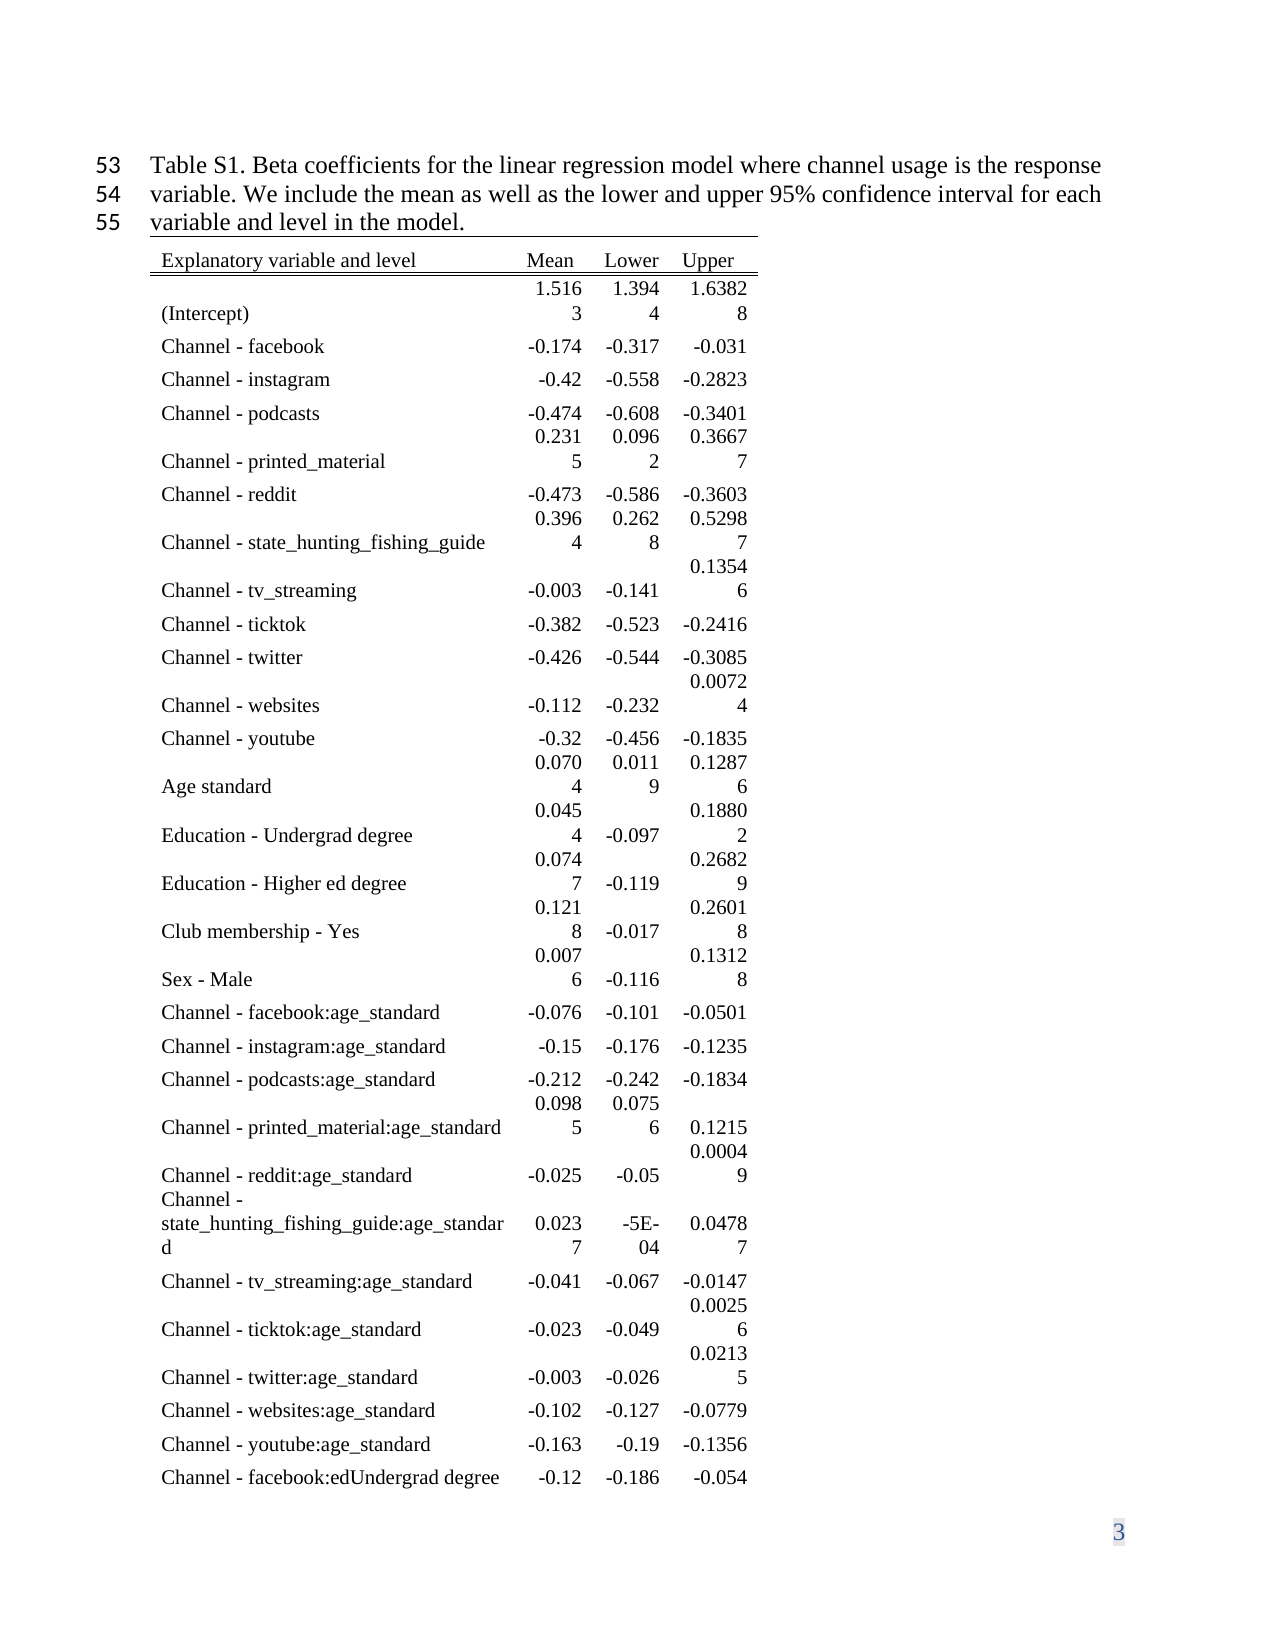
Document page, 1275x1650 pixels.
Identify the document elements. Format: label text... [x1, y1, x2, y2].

table_cell 0.0756 [593, 1091, 671, 1139]
table_cell 0.04787 [671, 1187, 758, 1259]
table_cell Channel - facebook:age_standard [150, 991, 515, 1024]
table_cell 0.1215 [671, 1091, 758, 1139]
table_header Mean [515, 237, 593, 272]
table_cell -0.426 [515, 636, 593, 669]
table_cell -0.0501 [671, 991, 758, 1024]
table_cell 0.36677 [671, 425, 758, 473]
table_cell Channel - websites:age_standard [150, 1389, 515, 1422]
table_cell Channel - state_hunting_fishing_guide [150, 506, 515, 554]
table_cell -0.15 [515, 1024, 593, 1058]
table_cell Channel - printed_material:age_standard [150, 1091, 515, 1139]
table_cell Channel - tv_streaming [150, 554, 515, 602]
table_cell 0.13128 [671, 943, 758, 991]
table_cell -0.42 [515, 358, 593, 391]
table_cell -0.3603 [671, 473, 758, 506]
table_cell -0.127 [593, 1389, 671, 1422]
table_cell Sex - Male [150, 943, 515, 991]
table_cell -0.586 [593, 473, 671, 506]
table_cell Channel - facebook:edUndergrad degree [150, 1456, 515, 1489]
table_cell 0.0985 [515, 1091, 593, 1139]
table_cell -0.054 [671, 1456, 758, 1489]
table_cell Education - Undergrad degree [150, 799, 515, 847]
table_cell -0.003 [515, 554, 593, 602]
table_cell -0.1356 [671, 1422, 758, 1456]
table_cell Club membership - Yes [150, 895, 515, 943]
table_cell -0.2823 [671, 358, 758, 391]
table_cell 0.0237 [515, 1187, 593, 1259]
table_cell Channel - instagram [150, 358, 515, 391]
table_cell -0.076 [515, 991, 593, 1024]
table_cell -0.1835 [671, 717, 758, 750]
table_cell -0.3085 [671, 636, 758, 669]
table_cell -0.544 [593, 636, 671, 669]
table_cell Channel - twitter:age_standard [150, 1341, 515, 1389]
table_cell -0.031 [671, 325, 758, 358]
table_cell -0.174 [515, 325, 593, 358]
table_cell Channel - twitter [150, 636, 515, 669]
table_cell -0.1235 [671, 1024, 758, 1058]
table_cell -0.1834 [671, 1058, 758, 1091]
table_cell 1.63828 [671, 276, 758, 324]
table_cell 0.3964 [515, 506, 593, 554]
table_header Upper [671, 237, 758, 272]
table_cell Channel - youtube:age_standard [150, 1422, 515, 1456]
table_cell -0.003 [515, 1341, 593, 1389]
table_cell Channel - state_hunting_fishing_guide:age_standard [150, 1187, 515, 1259]
table_cell -0.558 [593, 358, 671, 391]
table_cell 0.12876 [671, 750, 758, 798]
table_cell -0.232 [593, 669, 671, 717]
table_cell -0.0147 [671, 1259, 758, 1293]
table_cell -0.242 [593, 1058, 671, 1091]
table_cell -0.141 [593, 554, 671, 602]
table_cell -0.212 [515, 1058, 593, 1091]
table_cell -0.0779 [671, 1389, 758, 1422]
table_cell -0.176 [593, 1024, 671, 1058]
table_cell 0.1218 [515, 895, 593, 943]
table_cell Channel - podcasts [150, 391, 515, 424]
table_cell -0.12 [515, 1456, 593, 1489]
table_cell 0.13546 [671, 554, 758, 602]
table_cell 0.00256 [671, 1293, 758, 1341]
table_cell -0.097 [593, 799, 671, 847]
table_cell Education - Higher ed degree [150, 847, 515, 895]
table_cell -0.608 [593, 391, 671, 424]
table_cell Channel - tv_streaming:age_standard [150, 1259, 515, 1293]
table_cell -0.186 [593, 1456, 671, 1489]
table_cell 0.02135 [671, 1341, 758, 1389]
table_cell -0.026 [593, 1341, 671, 1389]
table_cell 0.2628 [593, 506, 671, 554]
table_cell -0.3401 [671, 391, 758, 424]
table_cell Channel - instagram:age_standard [150, 1024, 515, 1058]
table_cell Channel - websites [150, 669, 515, 717]
table_cell 0.0747 [515, 847, 593, 895]
table_cell -0.473 [515, 473, 593, 506]
table_cell 0.0454 [515, 799, 593, 847]
table_cell Channel - youtube [150, 717, 515, 750]
table_cell 0.26018 [671, 895, 758, 943]
table_cell 0.26829 [671, 847, 758, 895]
table_cell -0.2416 [671, 602, 758, 636]
table_cell 0.52987 [671, 506, 758, 554]
table_cell -0.05 [593, 1139, 671, 1187]
table_cell -0.456 [593, 717, 671, 750]
table_cell Channel - facebook [150, 325, 515, 358]
table_cell Age standard [150, 750, 515, 798]
table_cell -5E-04 [593, 1187, 671, 1259]
table_cell -0.067 [593, 1259, 671, 1293]
table_cell 0.18802 [671, 799, 758, 847]
table_cell 0.00049 [671, 1139, 758, 1187]
table_cell Channel - ticktok:age_standard [150, 1293, 515, 1341]
table_cell -0.474 [515, 391, 593, 424]
table_cell -0.163 [515, 1422, 593, 1456]
table_cell -0.32 [515, 717, 593, 750]
table_cell 0.0704 [515, 750, 593, 798]
table_cell -0.19 [593, 1422, 671, 1456]
table_header Explanatory variable and level [150, 237, 515, 272]
table_cell -0.317 [593, 325, 671, 358]
table_cell 0.0962 [593, 425, 671, 473]
table_cell Channel - printed_material [150, 425, 515, 473]
table_cell -0.017 [593, 895, 671, 943]
table_cell 0.00724 [671, 669, 758, 717]
table_cell -0.112 [515, 669, 593, 717]
table_cell Channel - podcasts:age_standard [150, 1058, 515, 1091]
table_cell -0.382 [515, 602, 593, 636]
table_cell 0.0119 [593, 750, 671, 798]
text Table S1. Beta coefficients for the linear regression model where channel usage is the response variable. We include the mean as well as the lower and upper 95% confidence interval for each variable and level in the model. [150, 150, 1125, 236]
table_cell -0.025 [515, 1139, 593, 1187]
table_cell -0.041 [515, 1259, 593, 1293]
table_cell -0.049 [593, 1293, 671, 1341]
table_cell 1.3944 [593, 276, 671, 324]
table_cell -0.023 [515, 1293, 593, 1341]
table_cell -0.116 [593, 943, 671, 991]
table_cell -0.119 [593, 847, 671, 895]
table_cell (Intercept) [150, 276, 515, 324]
table_cell -0.101 [593, 991, 671, 1024]
table_cell -0.102 [515, 1389, 593, 1422]
table_cell Channel - reddit:age_standard [150, 1139, 515, 1187]
table_cell 0.0076 [515, 943, 593, 991]
table_cell 0.2315 [515, 425, 593, 473]
table_cell Channel - reddit [150, 473, 515, 506]
table_cell Channel - ticktok [150, 602, 515, 636]
table_cell 1.5163 [515, 276, 593, 324]
table_header Lower [593, 237, 671, 272]
table_cell -0.523 [593, 602, 671, 636]
